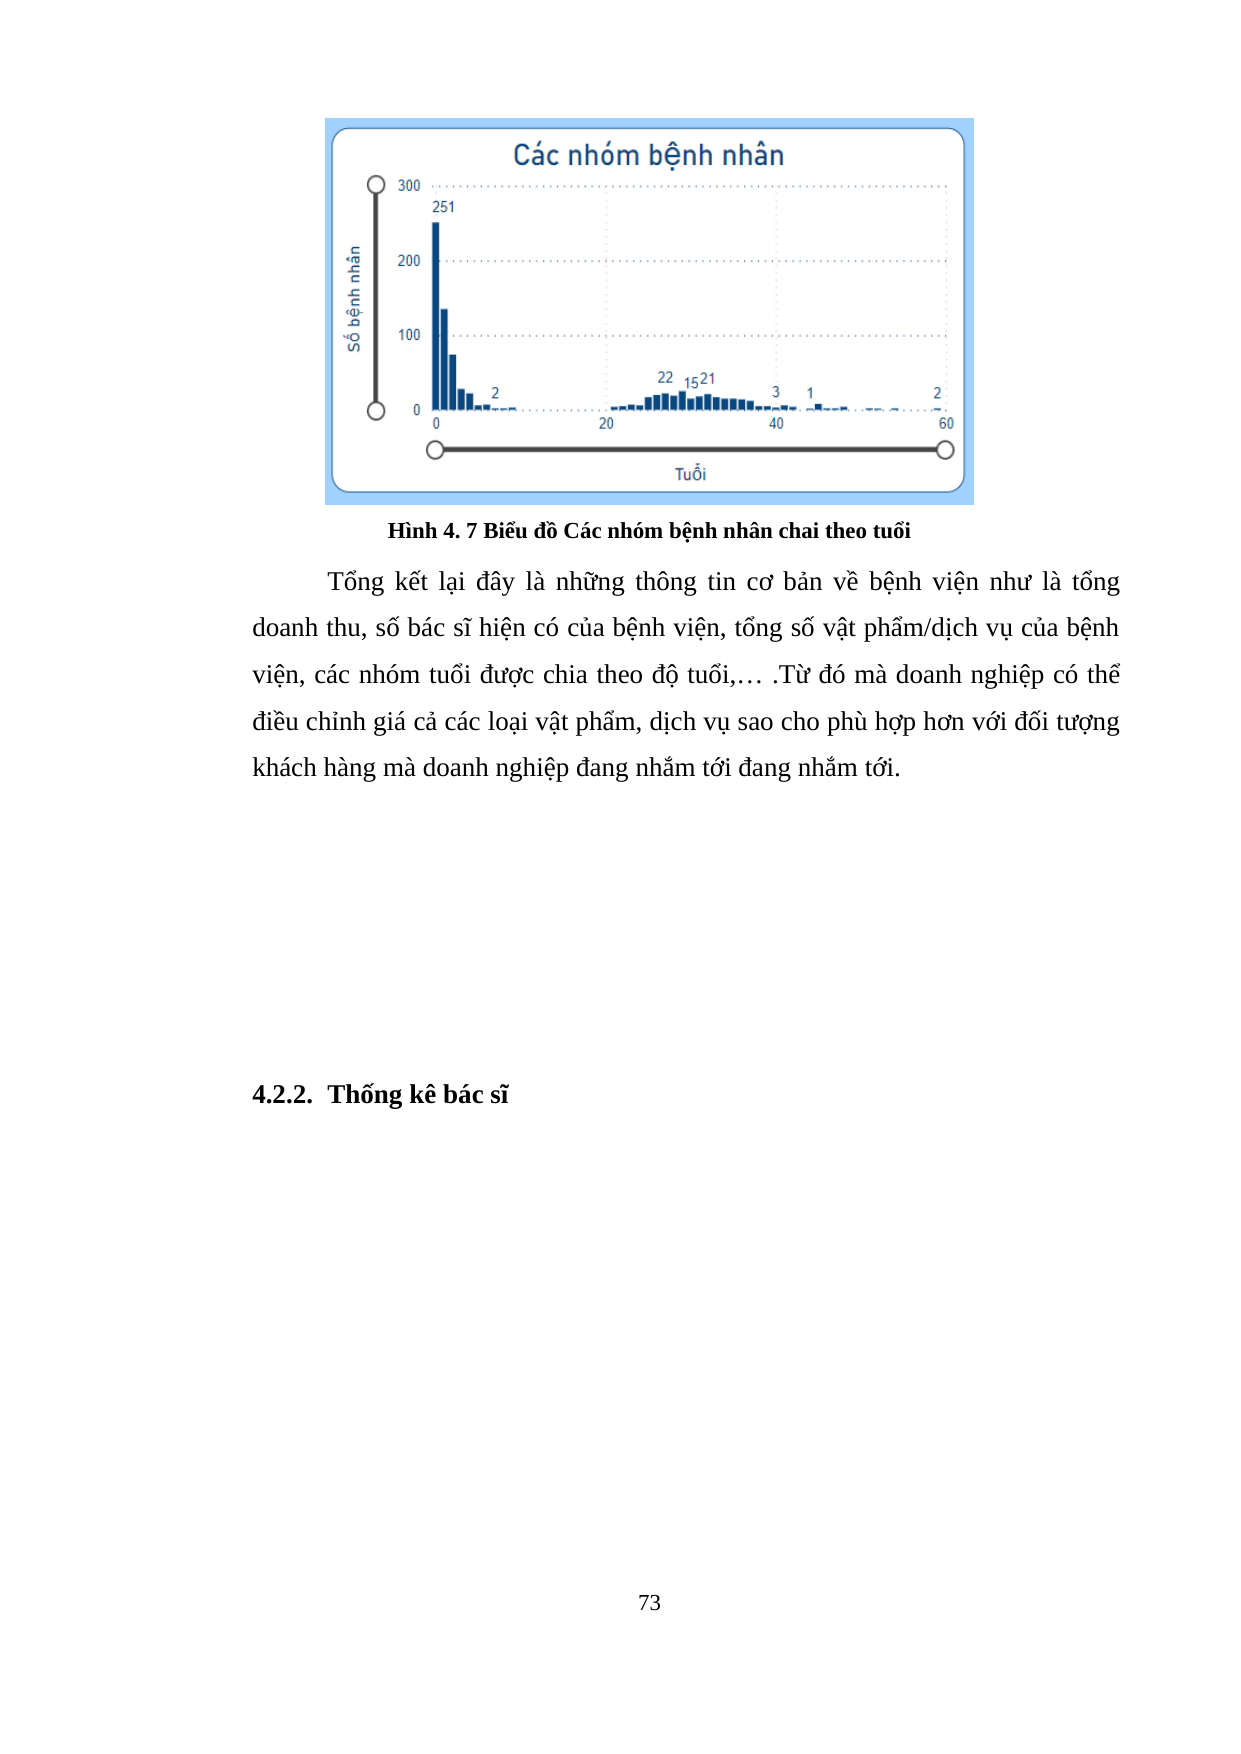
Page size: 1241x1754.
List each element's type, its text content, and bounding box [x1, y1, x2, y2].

picture [324, 118, 974, 505]
text Tổng kết lại đây là những thông tin cơ bản về bệnh viện như là tổng doanh thu, số bác sĩ hiện có của bệnh viện, tổng số vật phẩm/dịch vụ của bệnh viện, các nhóm tuổi được chia theo độ tuổi,… .Từ đó mà doanh nghiệp có thể điều chỉnh giá cả các loại vật phẩm, dịch vụ sao cho phù hợp hơn với đối tượng khách hàng mà doanh nghiệp đang nhắm tới đang nhắm tới. [252, 565, 1122, 782]
text Hình 4. 7 Biểu đồ Các nhóm bệnh nhân chai theo tuổi [177, 517, 1122, 544]
subtitle Thống kê bác sĩ [252, 1078, 1122, 1109]
